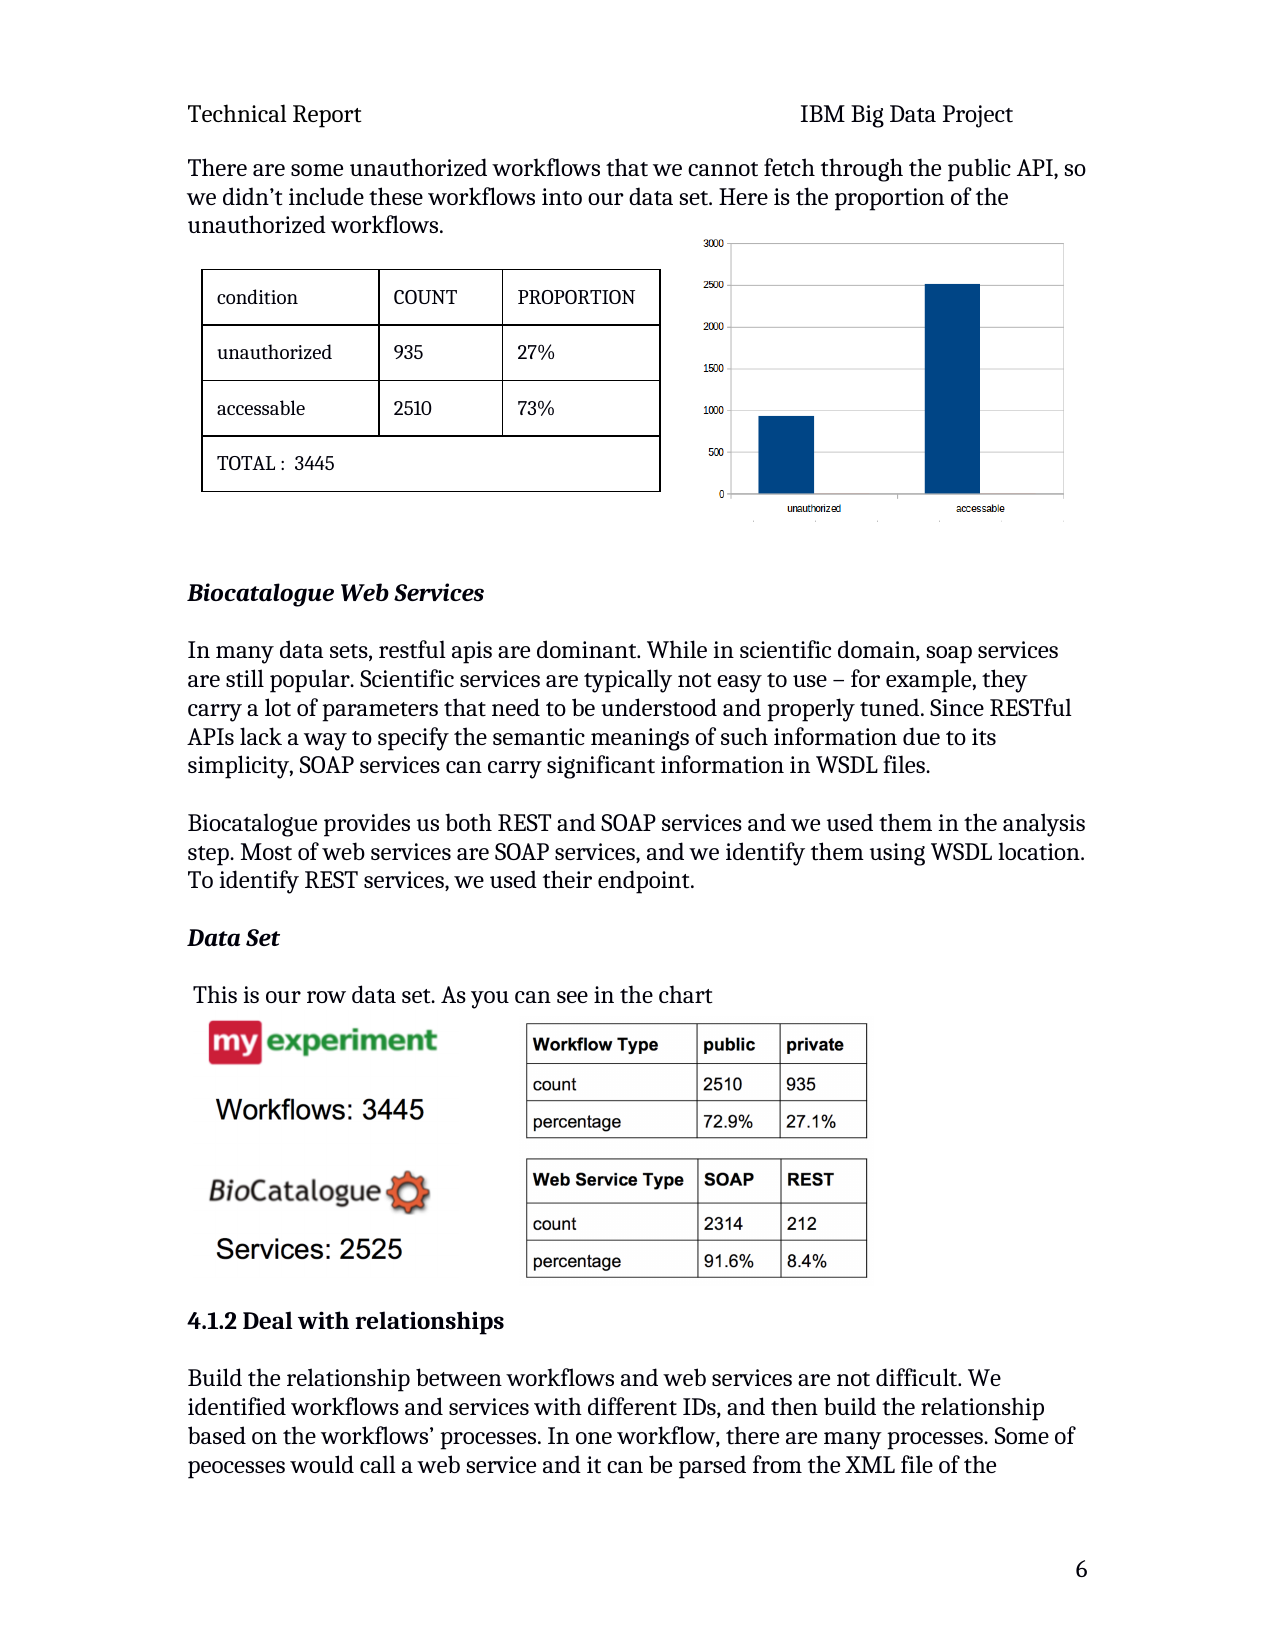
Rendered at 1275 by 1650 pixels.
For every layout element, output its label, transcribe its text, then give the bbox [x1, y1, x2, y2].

text 4.1.2 Deal with relationships [187, 1307, 1087, 1336]
table_header condition [203, 270, 378, 324]
table_cell 2510 [380, 381, 502, 435]
table_cell 27% [503, 326, 659, 380]
picture [519, 1016, 875, 1286]
text Biocatalogue provides us both REST and SOAP services and we used them in the analysis step. Most of web services are SOAP services, and we identify them using WSDL location. To identify REST services, we used their endpoint. [187, 809, 1087, 895]
text Biocatalogue Web Services [187, 579, 1087, 607]
text In many data sets, restful apis are dominant. While in scientific domain, soap services are still popular. Scientific services are typically not easy to use – for example, they carry a lot of parameters that need to be understood and properly tuned. Since RESTful APIs lack a way to specify the semantic meanings of such information due to its simplicity, SOAP services can carry significant information in WSDL files. [187, 636, 1087, 780]
table_cell accessable [203, 381, 378, 435]
table_header COUNT [380, 270, 502, 324]
table_cell unauthorized [203, 326, 378, 380]
text This is our row data set. As you can see in the chart [187, 981, 1087, 1010]
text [187, 1364, 1087, 1479]
table_cell 73% [503, 381, 659, 435]
table_header PROPORTION [503, 270, 659, 324]
table_cell TOTAL : 3445 [203, 437, 659, 491]
picture [193, 1010, 460, 1278]
text There are some unauthorized workflows that we cannot fetch through the public API, so we didn’t include these workflows into our data set. Here is the proportion of the unauthorized workflows. [187, 154, 1087, 240]
picture [699, 234, 1071, 522]
text Data Set [187, 924, 1087, 952]
table_cell 935 [380, 326, 502, 380]
